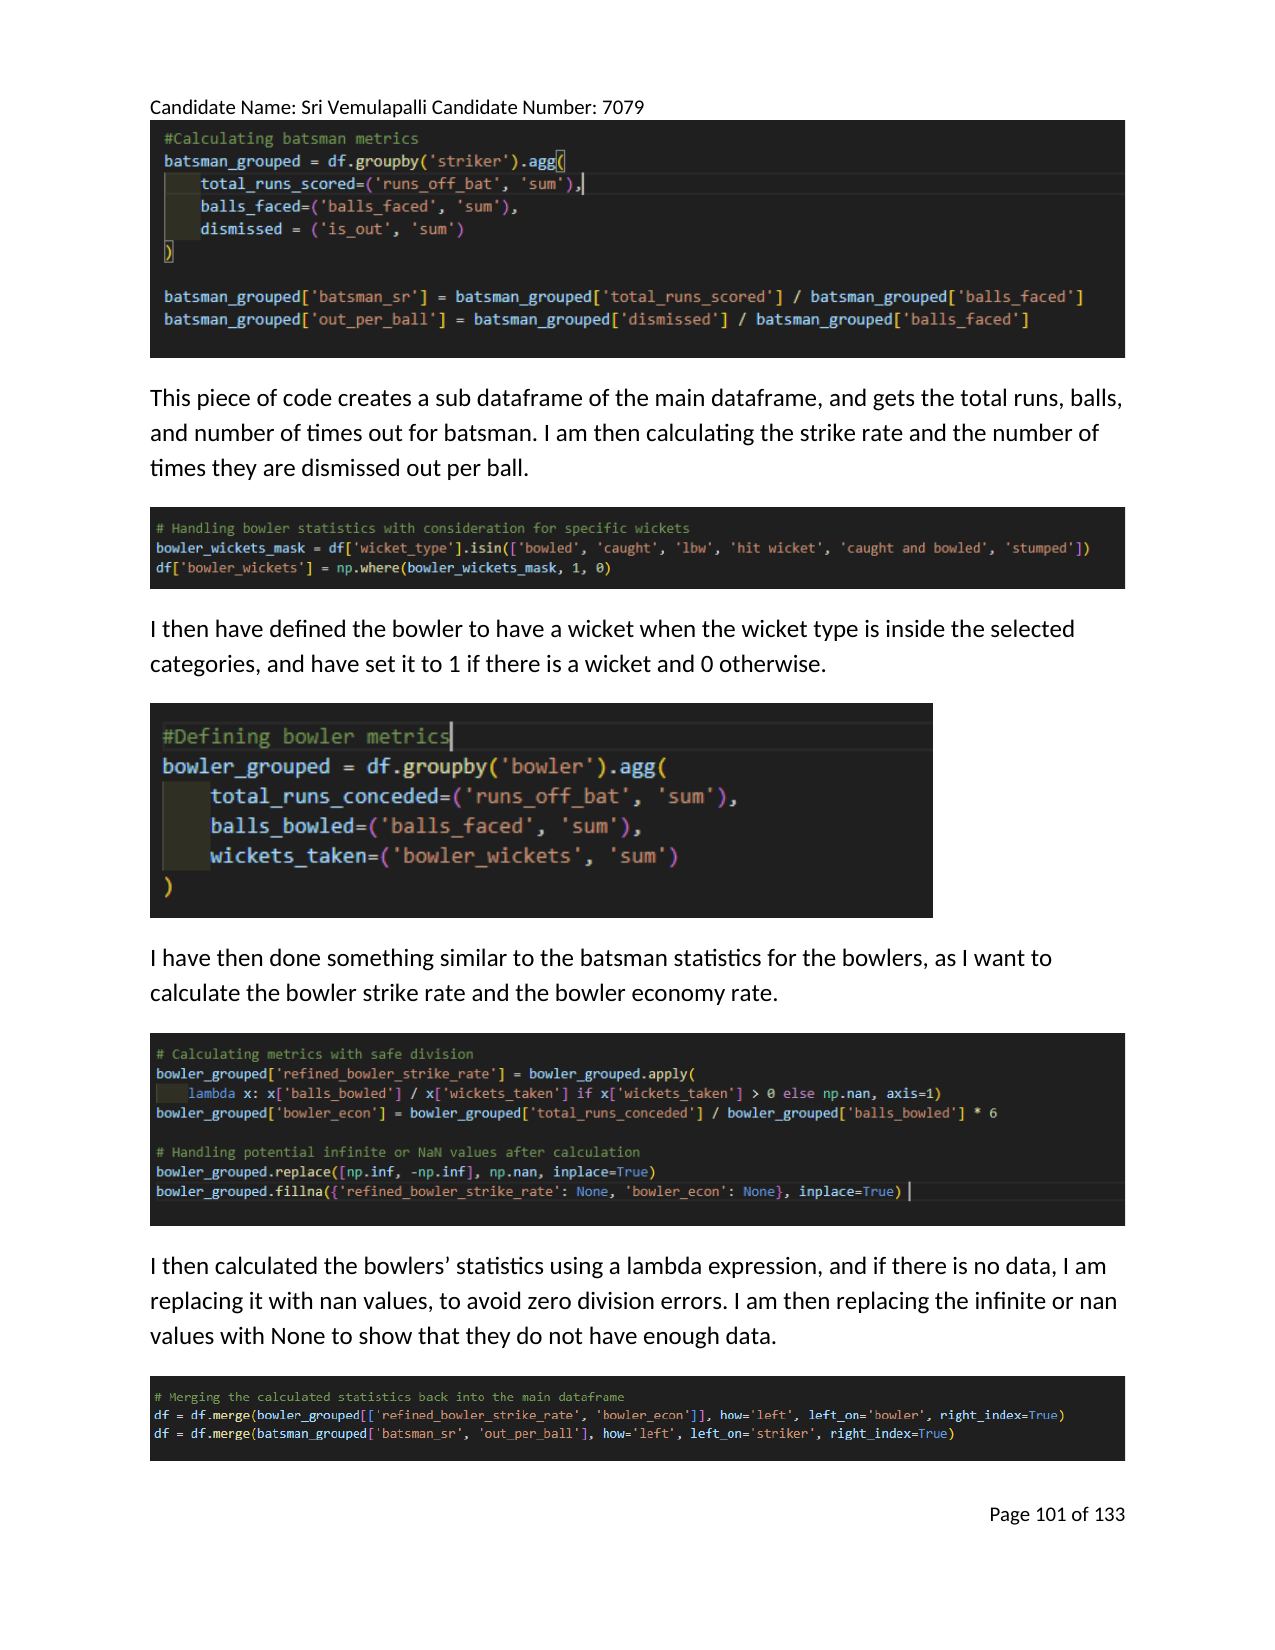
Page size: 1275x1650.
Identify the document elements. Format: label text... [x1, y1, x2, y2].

picture [150, 703, 933, 918]
text I then have defined the bowler to have a wicket when the wicket type is inside the selected categories, and have set it to 1 if there is a wicket and 0 otherwise. [150, 613, 1125, 678]
picture [150, 1376, 1125, 1461]
text I then calculated the bowlers’ statistics using a lambda expression, and if there is no data, I am replacing it with nan values, to avoid zero division errors. I am then replacing the infinite or nan values with None to show that they do not have enough data. [150, 1250, 1125, 1351]
picture [150, 507, 1125, 589]
text This piece of code creates a sub dataframe of the main dataframe, and gets the total runs, balls, and number of times out for batsman. I am then calculating the strike rate and the number of times they are dismissed out per ball. [150, 382, 1125, 483]
picture [150, 120, 1125, 358]
text I have then done something similar to the batsman statistics for the bowlers, as I want to calculate the bowler strike rate and the bowler economy rate. [150, 942, 1125, 1008]
picture [150, 1033, 1125, 1226]
